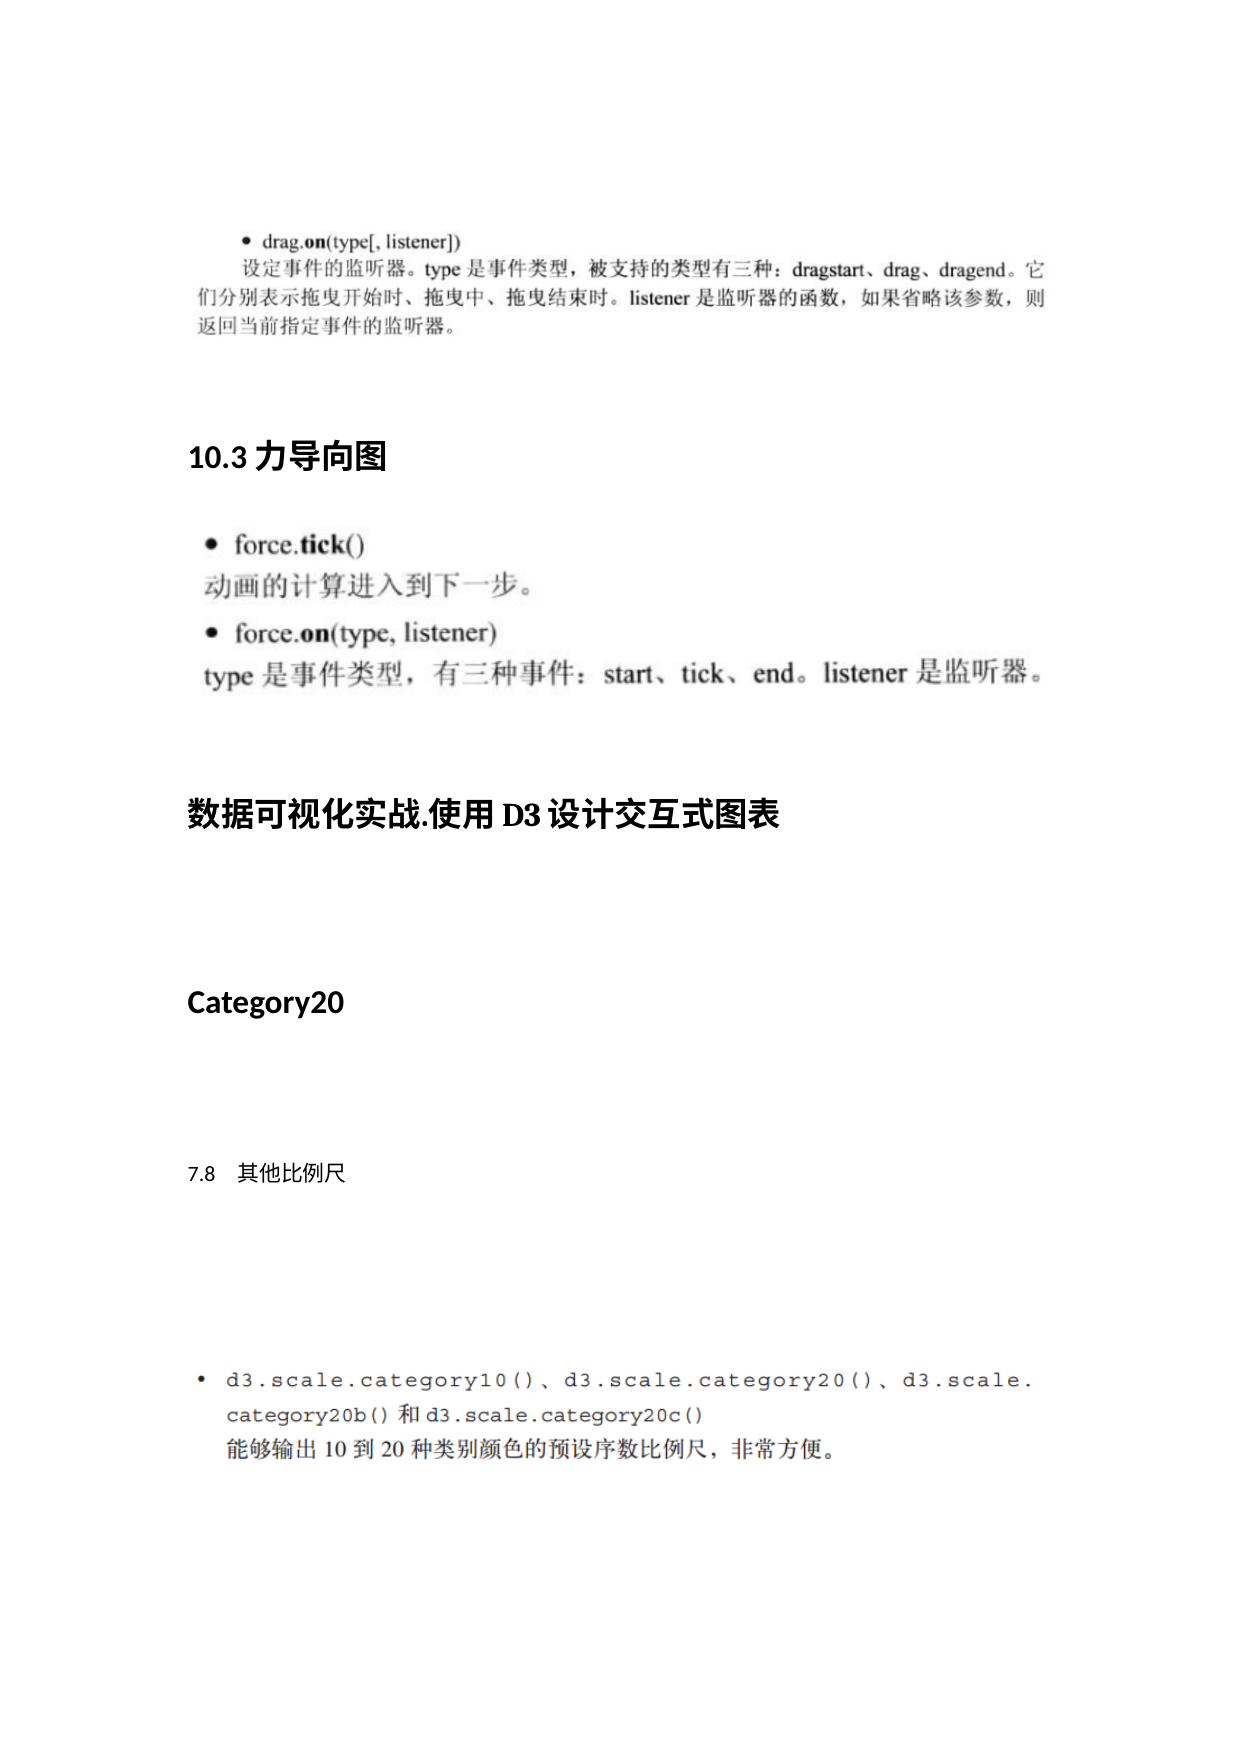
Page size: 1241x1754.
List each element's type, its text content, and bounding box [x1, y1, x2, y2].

subtitle 10.3 力导向图 [187, 422, 1053, 487]
subtitle 数据可视化实战.使用D3设计交互式图表 [187, 779, 1053, 844]
picture [187, 1350, 1053, 1477]
text 7.8 其他比例尺 [187, 1156, 1053, 1188]
subtitle Category20 [187, 969, 1053, 1034]
picture [187, 519, 1053, 698]
picture [187, 227, 1053, 339]
